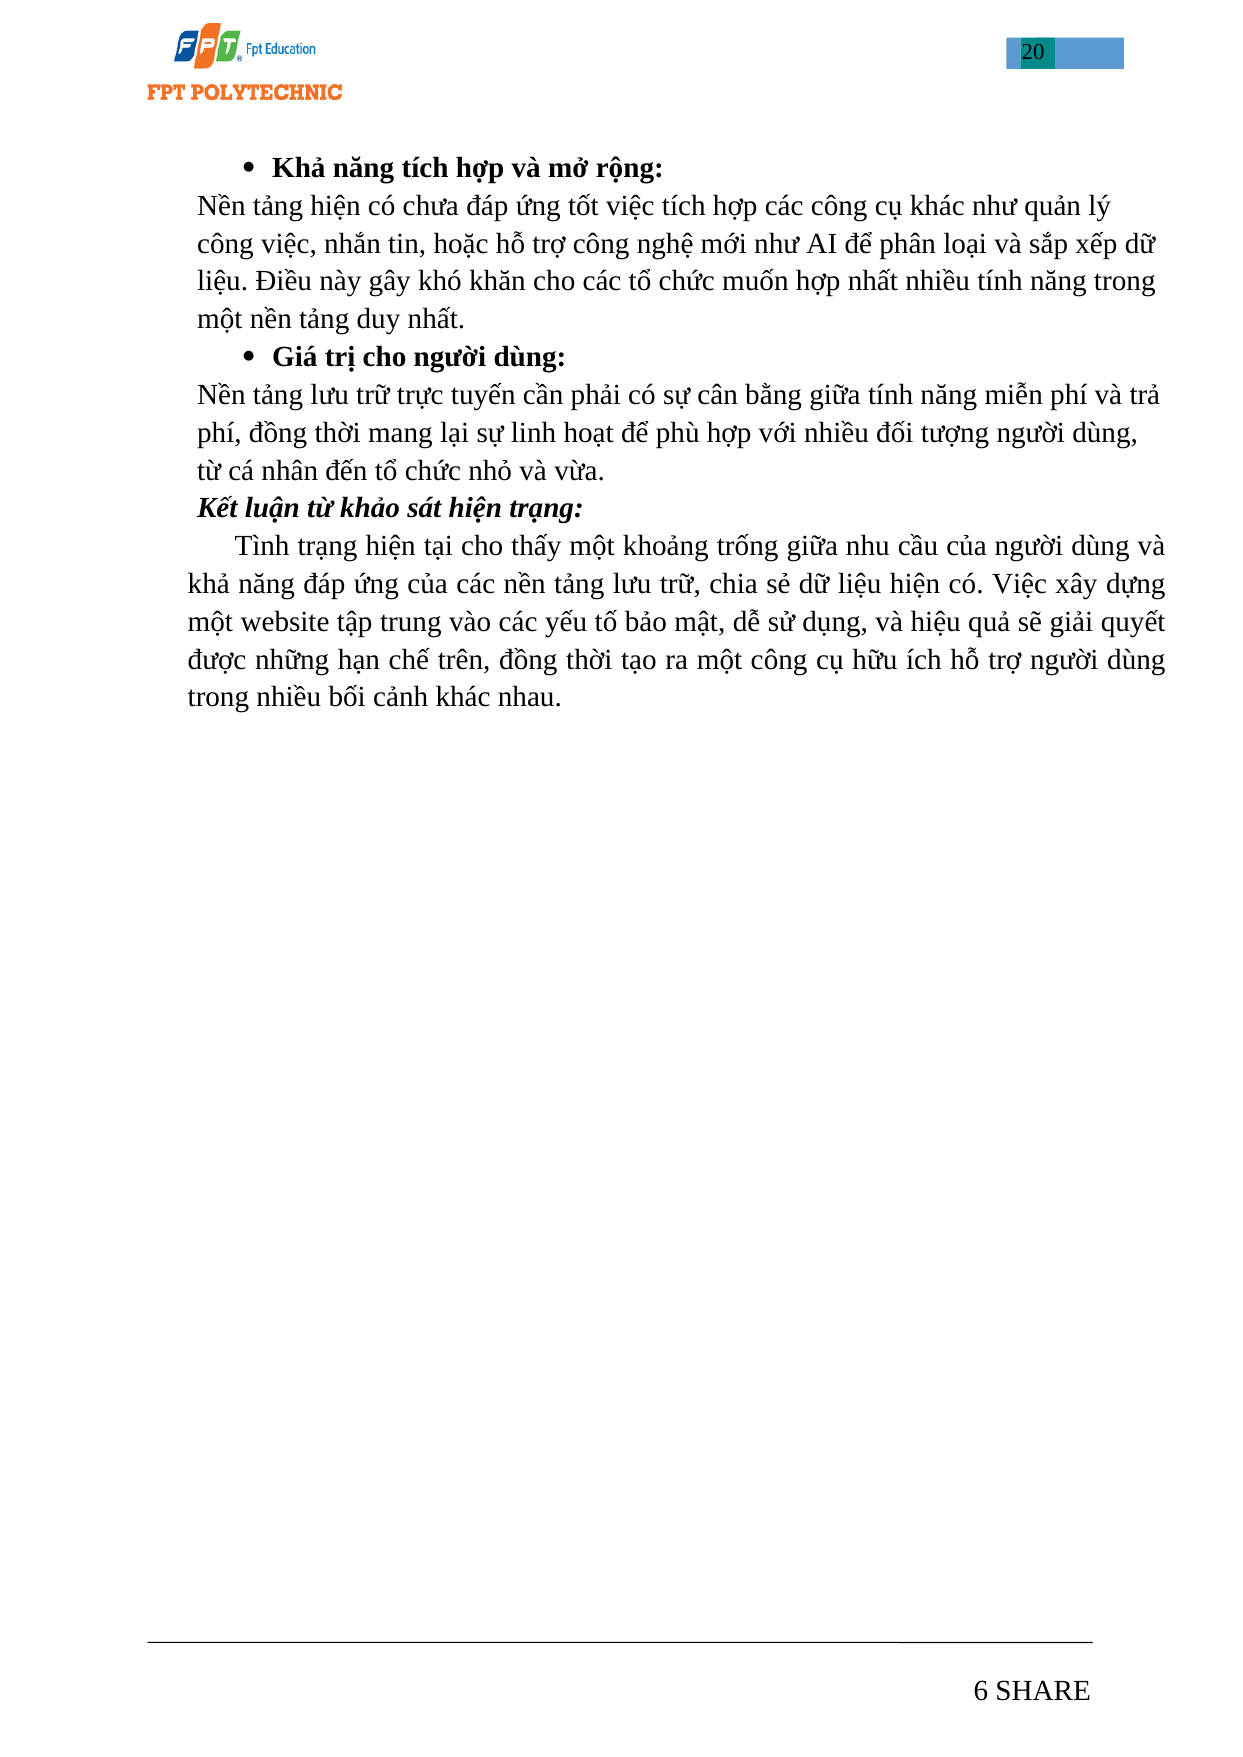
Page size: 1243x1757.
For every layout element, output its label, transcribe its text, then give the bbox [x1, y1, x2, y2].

list Giá trị cho người dùng: Nền tảng lưu trữ trực tuyến cần phải có sự cân bằng giữa tính năng miễn phí và trả phí, đồng thời mang lại sự linh hoạt để phù hợp với nhiều đối tượng người dùng, từ cá nhân đến tổ chức nhỏ và vừa. [197, 339, 1168, 486]
picture [147, 23, 342, 100]
text Kết luận từ khảo sát hiện trạng: [150, 491, 1168, 524]
text Tình trạng hiện tại cho thấy một khoảng trống giữa nhu cầu của người dùng và khả năng đáp ứng của các nền tảng lưu trữ, chia sẻ dữ liệu hiện có. Việc xây dựng một website tập trung vào các yếu tố bảo mật, dễ sử dụng, và hiệu quả sẽ giải quyết được những hạn chế trên, đồng thời tạo ra một công cụ hữu ích hỗ trợ người dùng trong nhiều bối cảnh khác nhau. [187, 528, 1168, 713]
list Khả năng tích hợp và mở rộng: Nền tảng hiện có chưa đáp ứng tốt việc tích hợp các công cụ khác như quản lý công việc, nhắn tin, hoặc hỗ trợ công nghệ mới như AI để phân loại và sắp xếp dữ liệu. Điều này gây khó khăn cho các tổ chức muốn hợp nhất nhiều tính năng trong một nền tảng duy nhất. [197, 150, 1168, 335]
